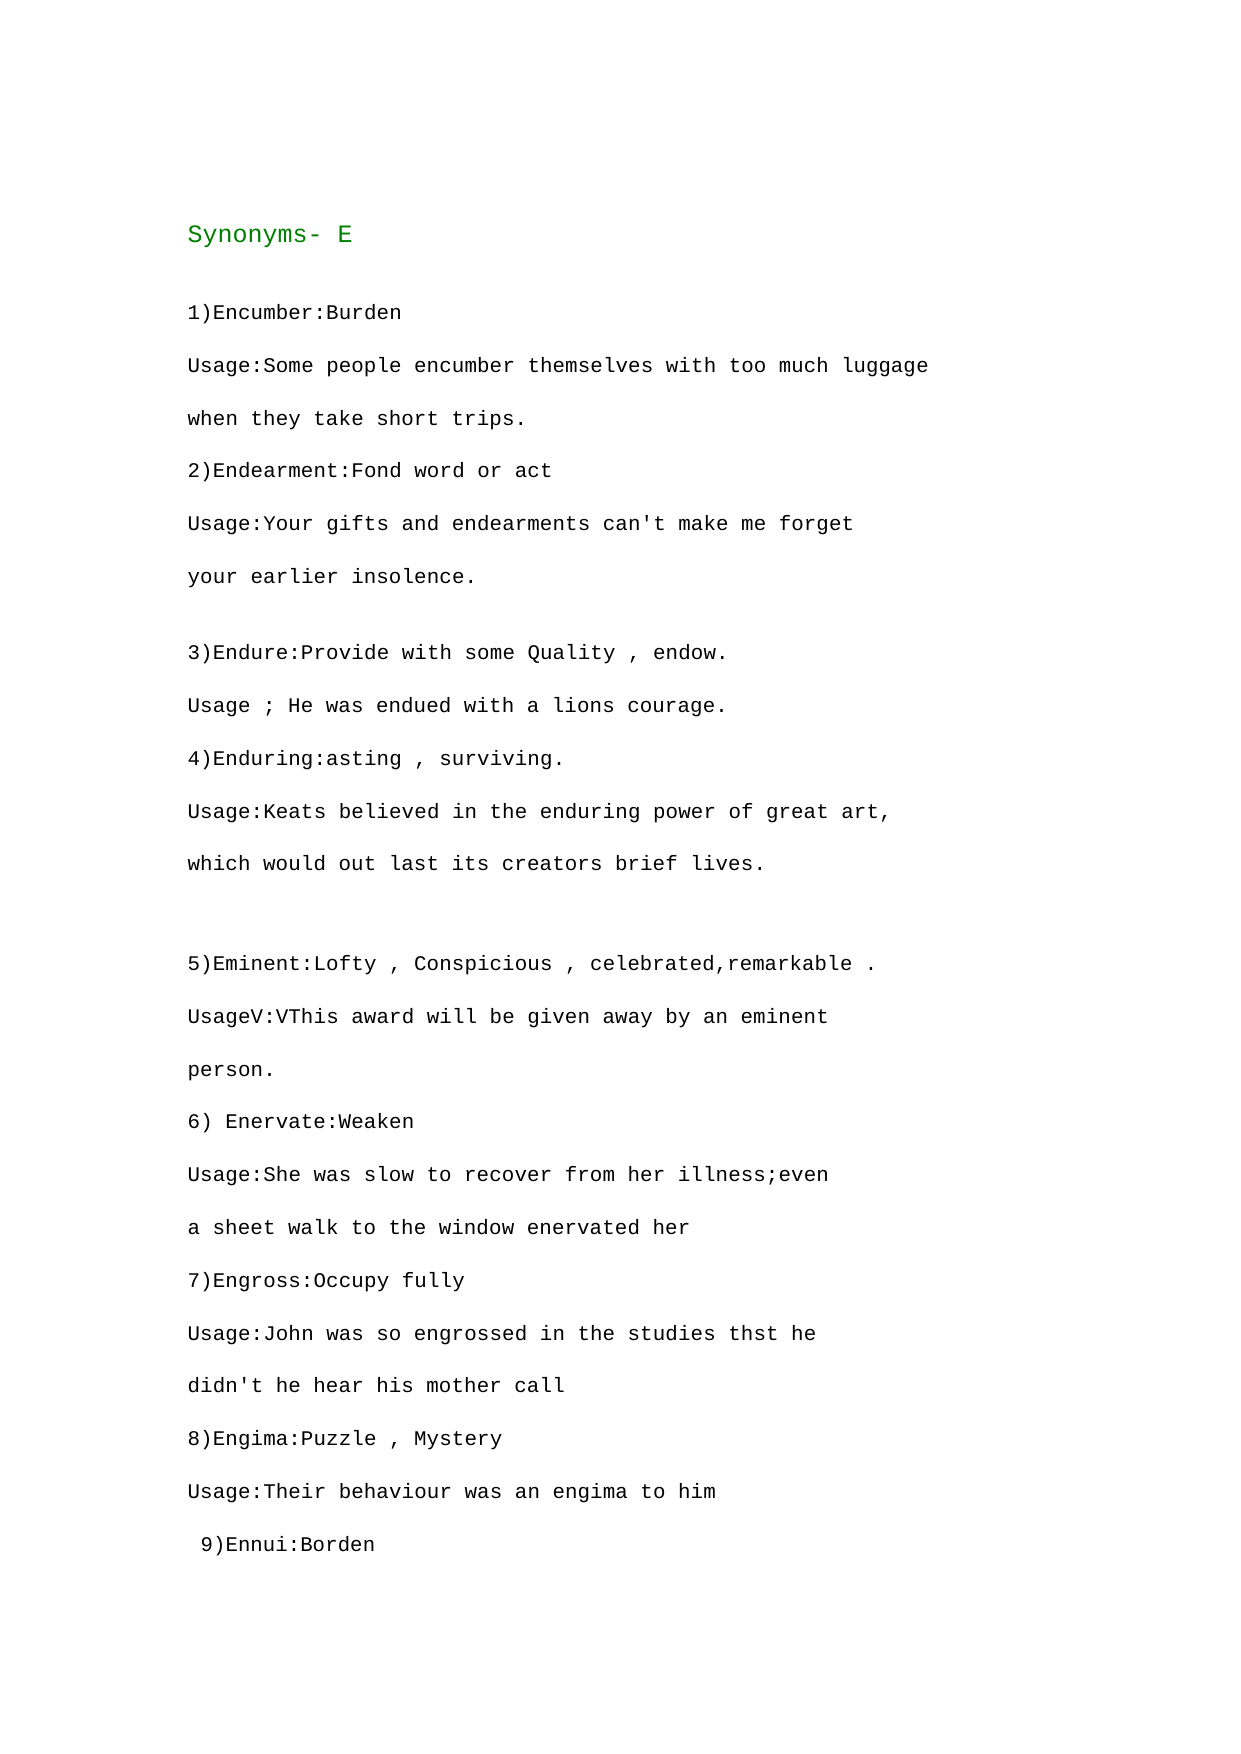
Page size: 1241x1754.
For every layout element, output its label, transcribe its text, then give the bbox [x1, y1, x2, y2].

text 3)Endure:Provide with some Quality , endow. Usage ; He was endued with a lions courage. [187, 642, 729, 719]
text 7)Engross:Occupy fully [187, 1270, 1065, 1293]
text 8)Engima:Puzzle , Mystery [187, 1428, 1065, 1452]
text Usage:John was so engrossed in the studies thst he didn't he hear his mother call [187, 1323, 817, 1399]
text Usage:Your gifts and endearments can't make me forget your earlier insolence. [187, 513, 917, 590]
text 1)Encumber:Burden [187, 302, 1065, 326]
text 5)Eminent:Lofty , Conspicious , celebrated,remarkable . UsageV:VThis award will be given away by an eminent person. [187, 953, 879, 1082]
text Usage:She was slow to recover from her illness;even a sheet walk to the window enervated her [187, 1164, 829, 1241]
text Usage:Keats believed in the enduring power of great art, which would out last its creators brief lives. [187, 801, 892, 877]
text Usage:Some people encumber themselves with too much luggage when they take short trips. [187, 355, 929, 431]
text 9)Ennui:Borden [196, 1534, 379, 1557]
text 4)Enduring:asting , surviving. [187, 748, 1065, 771]
text 2)Endearment:Fond word or act [187, 461, 1065, 484]
text 6) Enervate:Weaken [187, 1112, 1065, 1135]
text Synonyms- E [187, 221, 1065, 250]
text Usage:Their behaviour was an engima to him [187, 1481, 1065, 1504]
